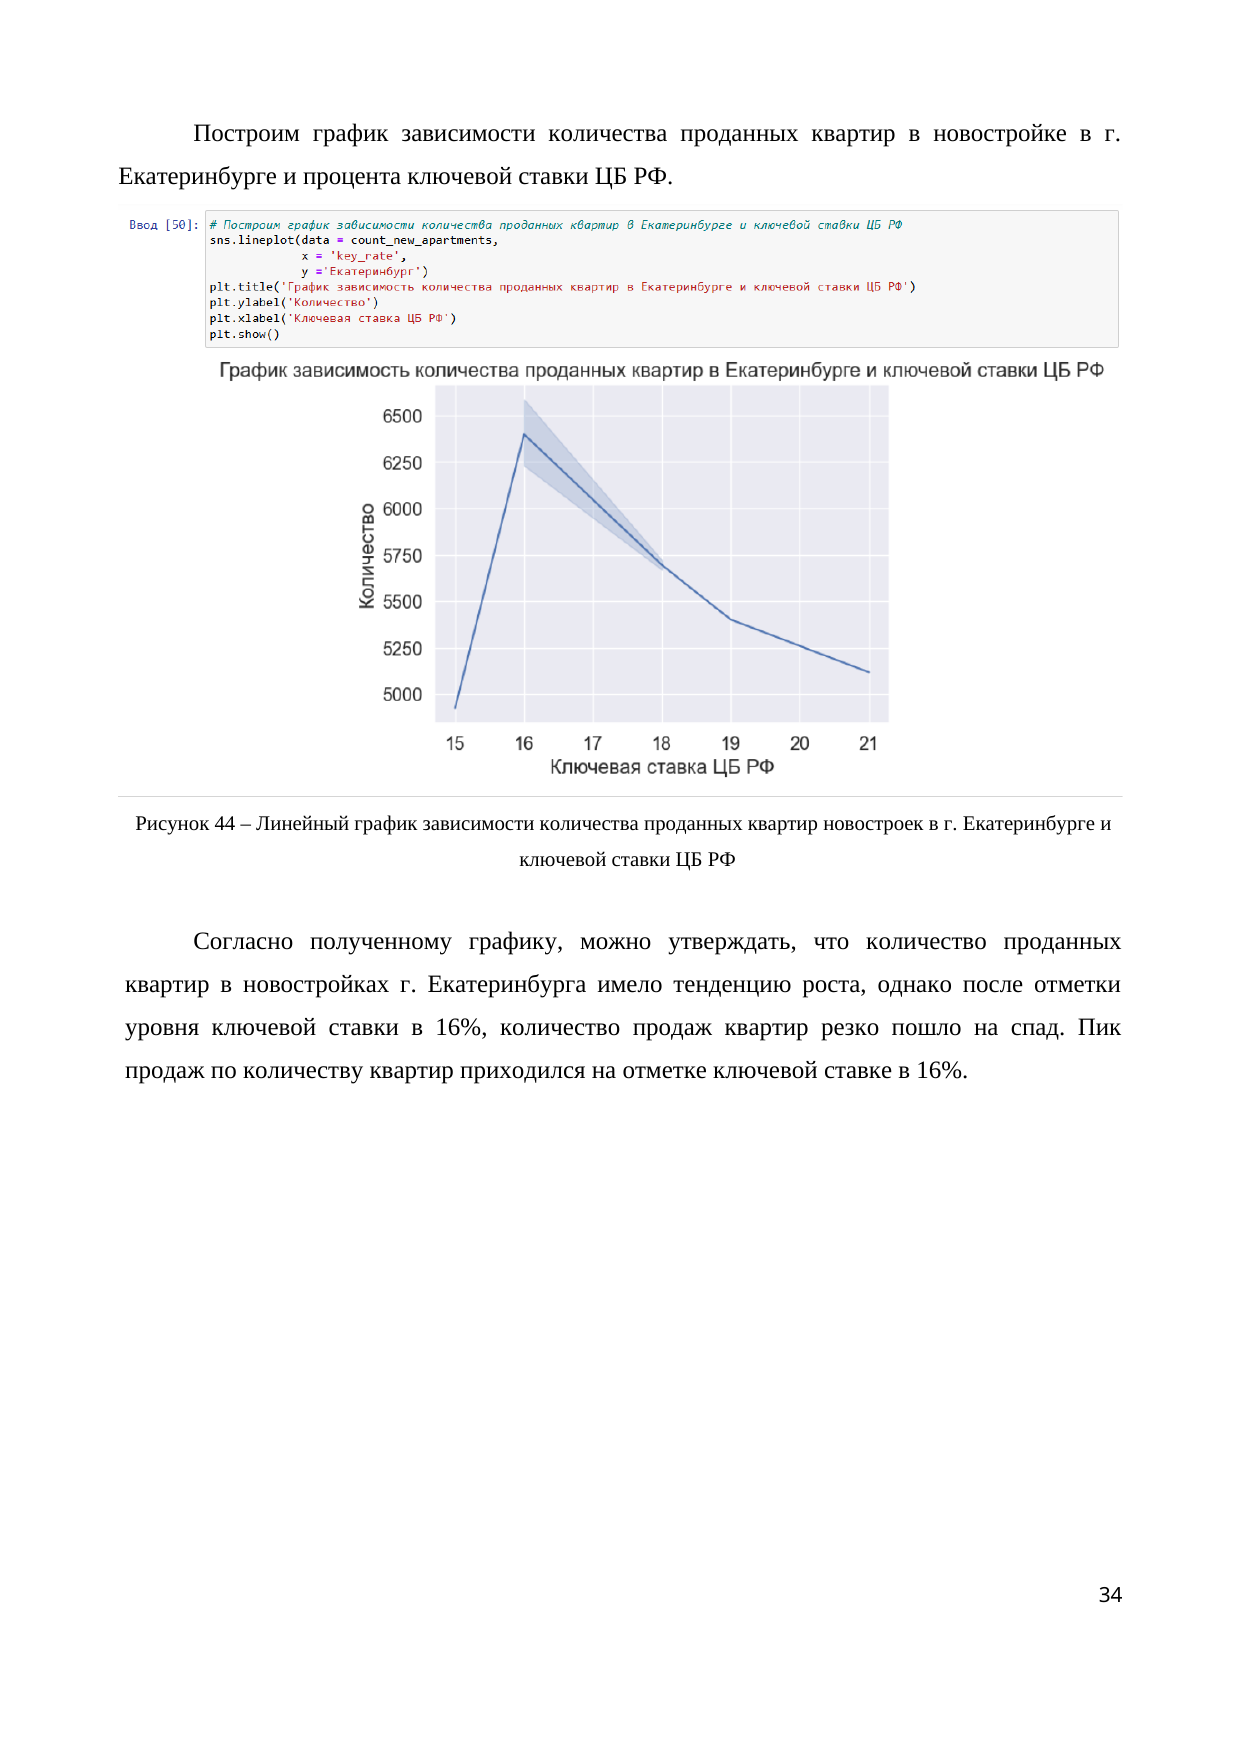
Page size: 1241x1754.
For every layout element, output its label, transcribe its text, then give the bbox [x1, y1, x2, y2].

picture [118, 204, 1123, 797]
text Рисунок 44 – Линейный график зависимости количества проданных квартир новостроек в г. Екатеринбурге и ключевой ставки ЦБ РФ [125, 811, 1122, 871]
text Согласно полученному графику, можно утверждать, что количество проданных квартир в новостройках г. Екатеринбурга имело тенденцию роста, однако после отметки уровня ключевой ставки в 16%, количество продаж квартир резко пошло на спад. Пик продаж по количеству квартир приходился на отметке ключевой ставке в 16%. [125, 926, 1122, 1084]
text Построим график зависимости количества проданных квартир в новостройке в г. Екатеринбурге и процента ключевой ставки ЦБ РФ. [118, 118, 1122, 190]
